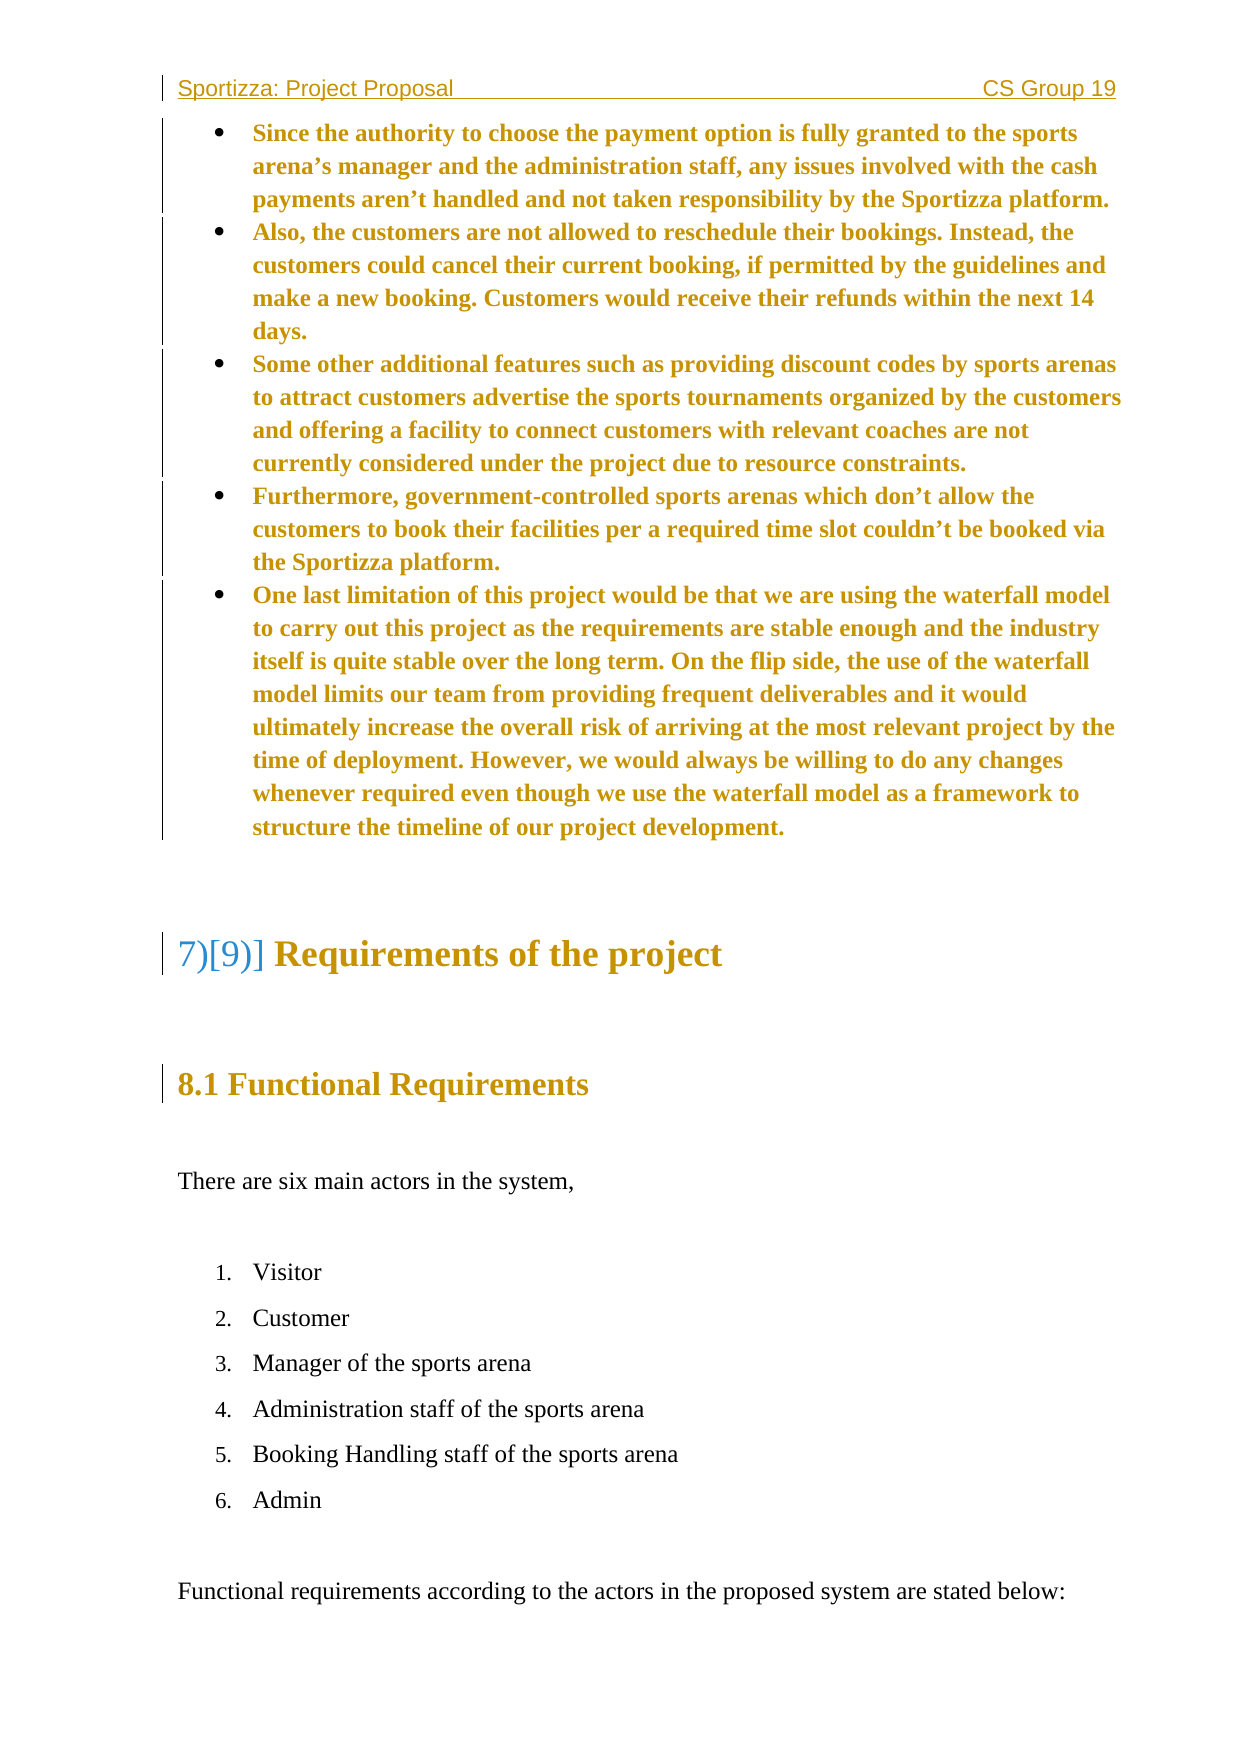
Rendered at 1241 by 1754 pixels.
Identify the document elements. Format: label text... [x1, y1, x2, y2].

subtitle Requirements of the project [177, 932, 1122, 975]
text Functional requirements according to the actors in the proposed system are stated below: [177, 1576, 1122, 1605]
list Admin [215, 1485, 1122, 1514]
list Visitor [215, 1257, 1122, 1286]
list One last limitation of this project would be that we are using the waterfall model to carry out this project as the requirements are stable enough and the industry itself is quite stable over the long term. On the flip side, the use of the waterfall model limits our team from providing frequent deliverables and it would ultimately increase the overall risk of arriving at the most relevant project by the time of deployment. However, we would always be willing to do any changes whenever required even though we use the waterfall model as a framework to structure the timeline of our project development. [215, 580, 1122, 840]
list Booking Handling staff of the sports arena [215, 1439, 1122, 1468]
subtitle 8.1 Functional Requirements [177, 1064, 1122, 1103]
list Also, the customers are not allowed to reschedule their bookings. Instead, the customers could cancel their current booking, if permitted by the guidelines and make a new booking. Customers would receive their refunds within the next 14 days. [215, 217, 1122, 345]
list Furthermore, government-controlled sports arenas which don’t allow the customers to book their facilities per a required time slot couldn’t be booked via the Sportizza platform. [215, 481, 1122, 576]
list Some other additional features such as providing discount codes by sports arenas to attract customers advertise the sports tournaments organized by the customers and offering a facility to connect customers with relevant coaches are not currently considered under the project due to resource constraints. [215, 349, 1122, 477]
list Administration staff of the sports arena [215, 1394, 1122, 1423]
text There are six main actors in the system, [177, 1166, 1122, 1195]
list Customer [215, 1303, 1122, 1332]
list Manager of the sports arena [215, 1348, 1122, 1377]
list Since the authority to choose the payment option is fully granted to the sports arena’s manager and the administration staff, any issues involved with the cash payments aren’t handled and not taken responsibility by the Sportizza platform. [215, 118, 1122, 213]
